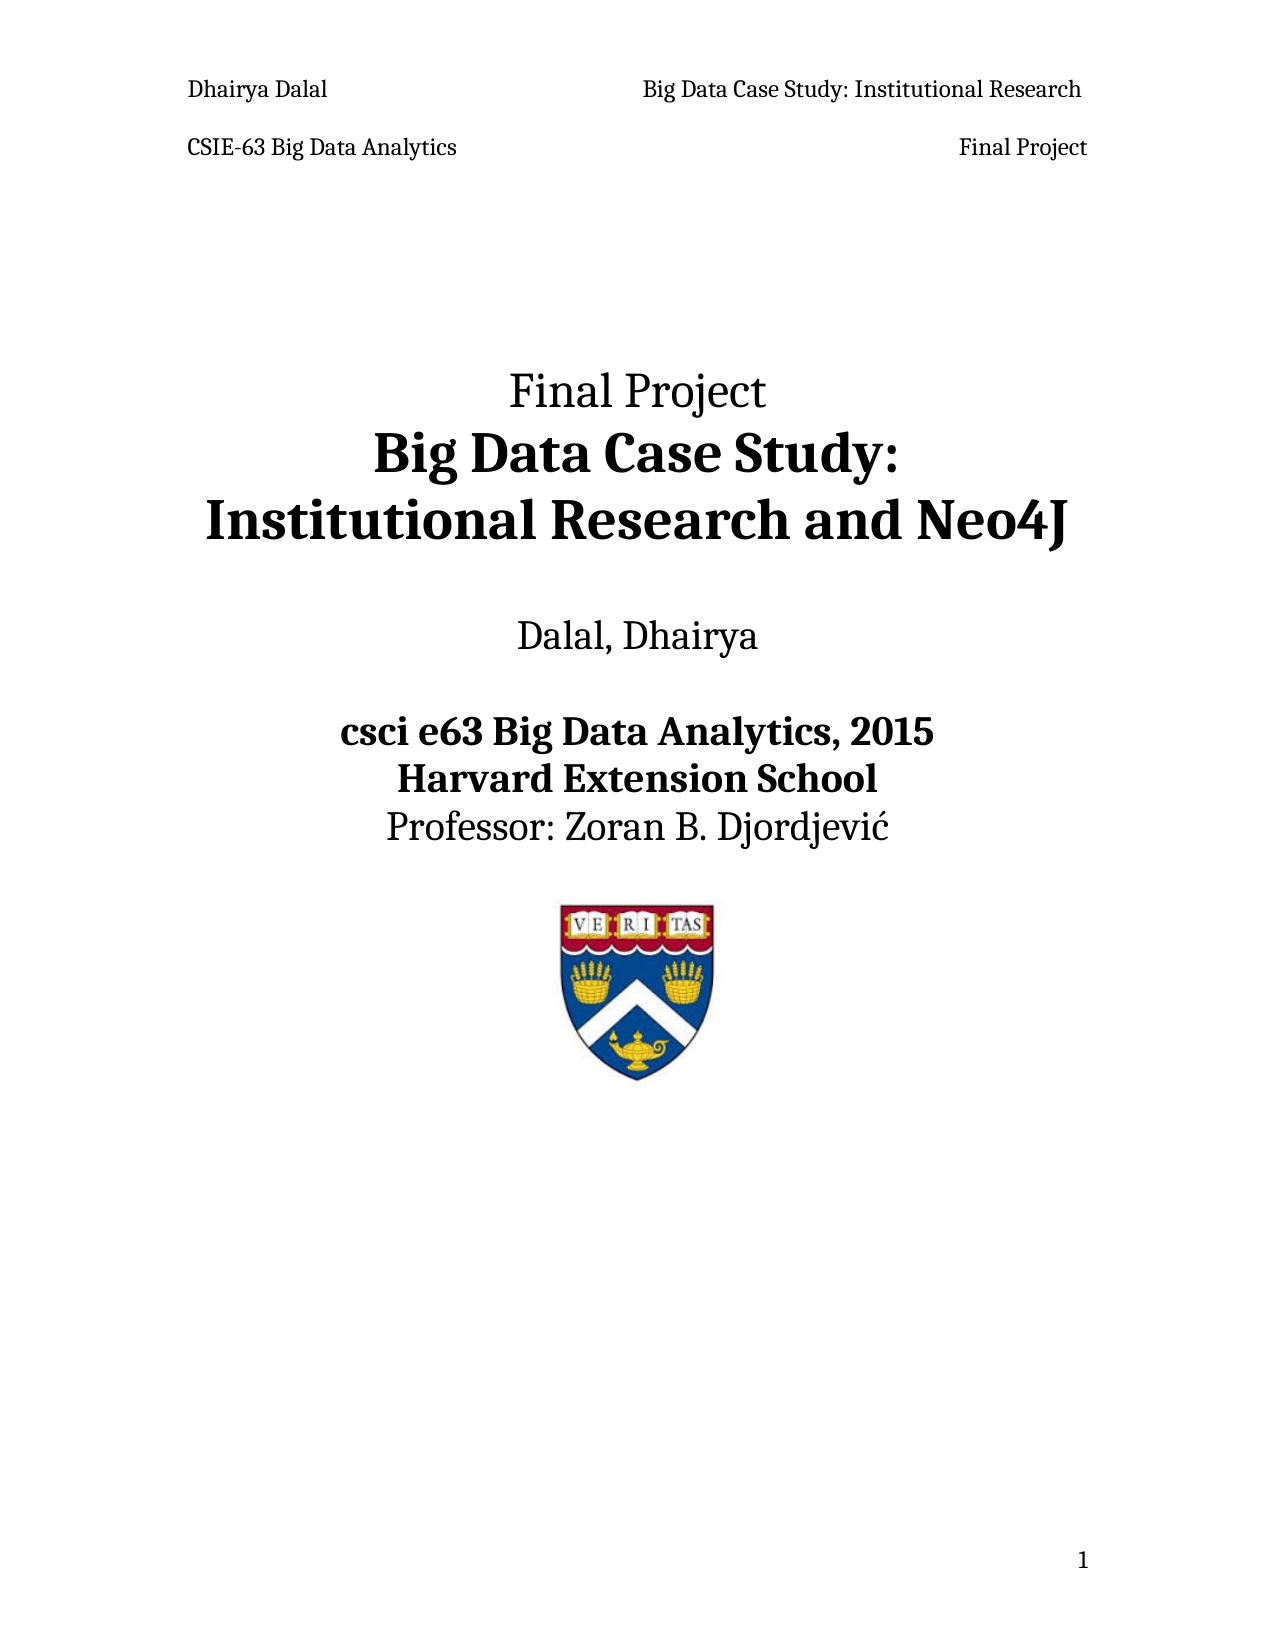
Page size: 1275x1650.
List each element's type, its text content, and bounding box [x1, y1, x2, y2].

text csci e63 Big Data Analytics, 2015 [187, 707, 1087, 755]
text Professor: Zoran B. Djordjević [187, 803, 1087, 851]
picture [543, 899, 732, 1087]
text Harvard Extension School [187, 755, 1087, 803]
text Final Project Big Data Case Study: Institutional Research and Neo4J [187, 362, 1087, 554]
text Dalal, Dhairya [187, 612, 1087, 659]
